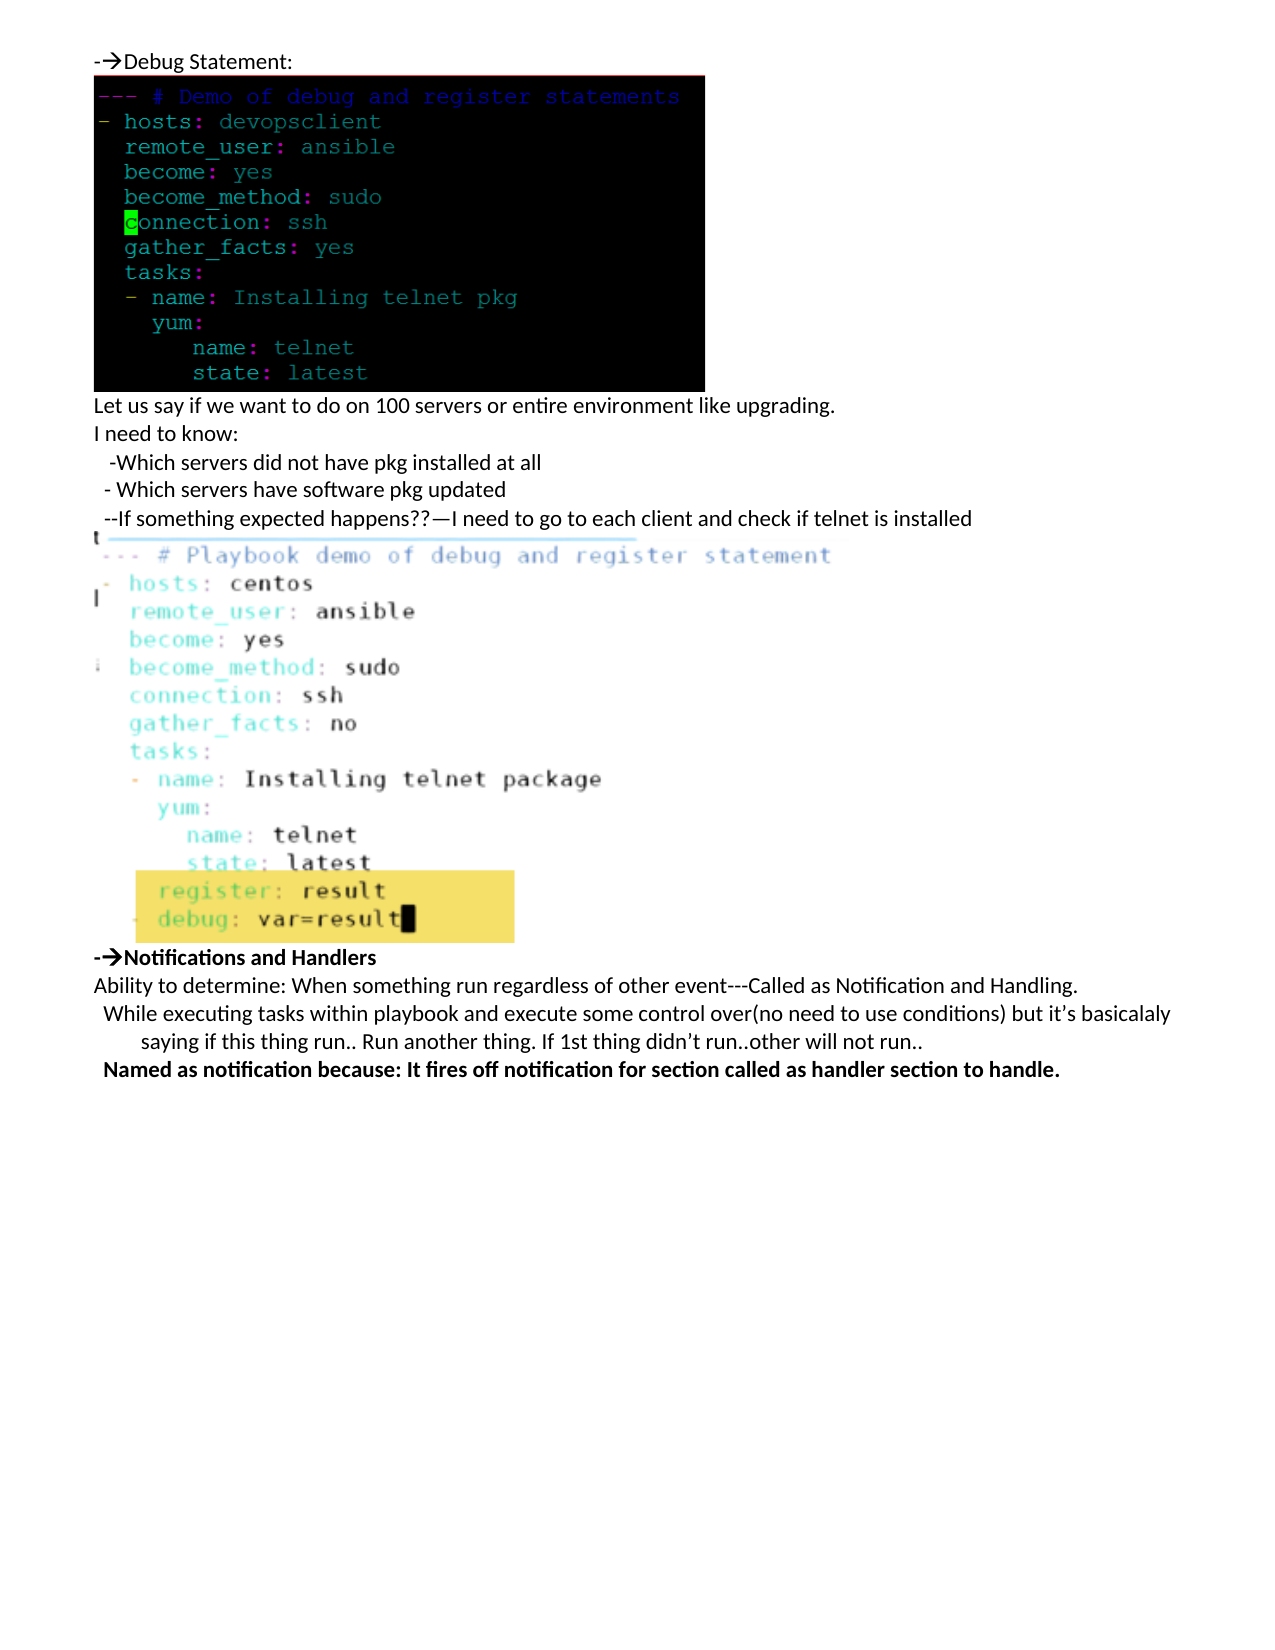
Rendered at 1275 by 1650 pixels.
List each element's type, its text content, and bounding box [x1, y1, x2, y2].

text - Which servers have software pkg updated [94, 476, 1209, 504]
text Ability to determine: When something run regardless of other event---Called as Notification and Handling. [94, 971, 1209, 999]
picture [93, 531, 849, 943]
picture [93, 75, 706, 392]
text Let us say if we want to do on 100 servers or entire environment like upgrading. [94, 392, 1209, 419]
text --If something expected happens??—I need to go to each client and check if telnet is installed [94, 504, 1209, 532]
text -Which servers did not have pkg installed at all [94, 448, 1209, 476]
text -Notifications and Handlers [94, 943, 1209, 971]
text -Debug Statement: [94, 47, 1209, 75]
text I need to know: [94, 419, 1209, 448]
list While executing tasks within playbook and execute some control over(no need to use conditions) but it’s basicalaly saying if this thing run.. Run another thing. If 1st thing didn’t run..other will not run.. [103, 999, 1209, 1055]
list Named as notification because: It fires off notification for section called as handler section to handle. [103, 1055, 1209, 1083]
